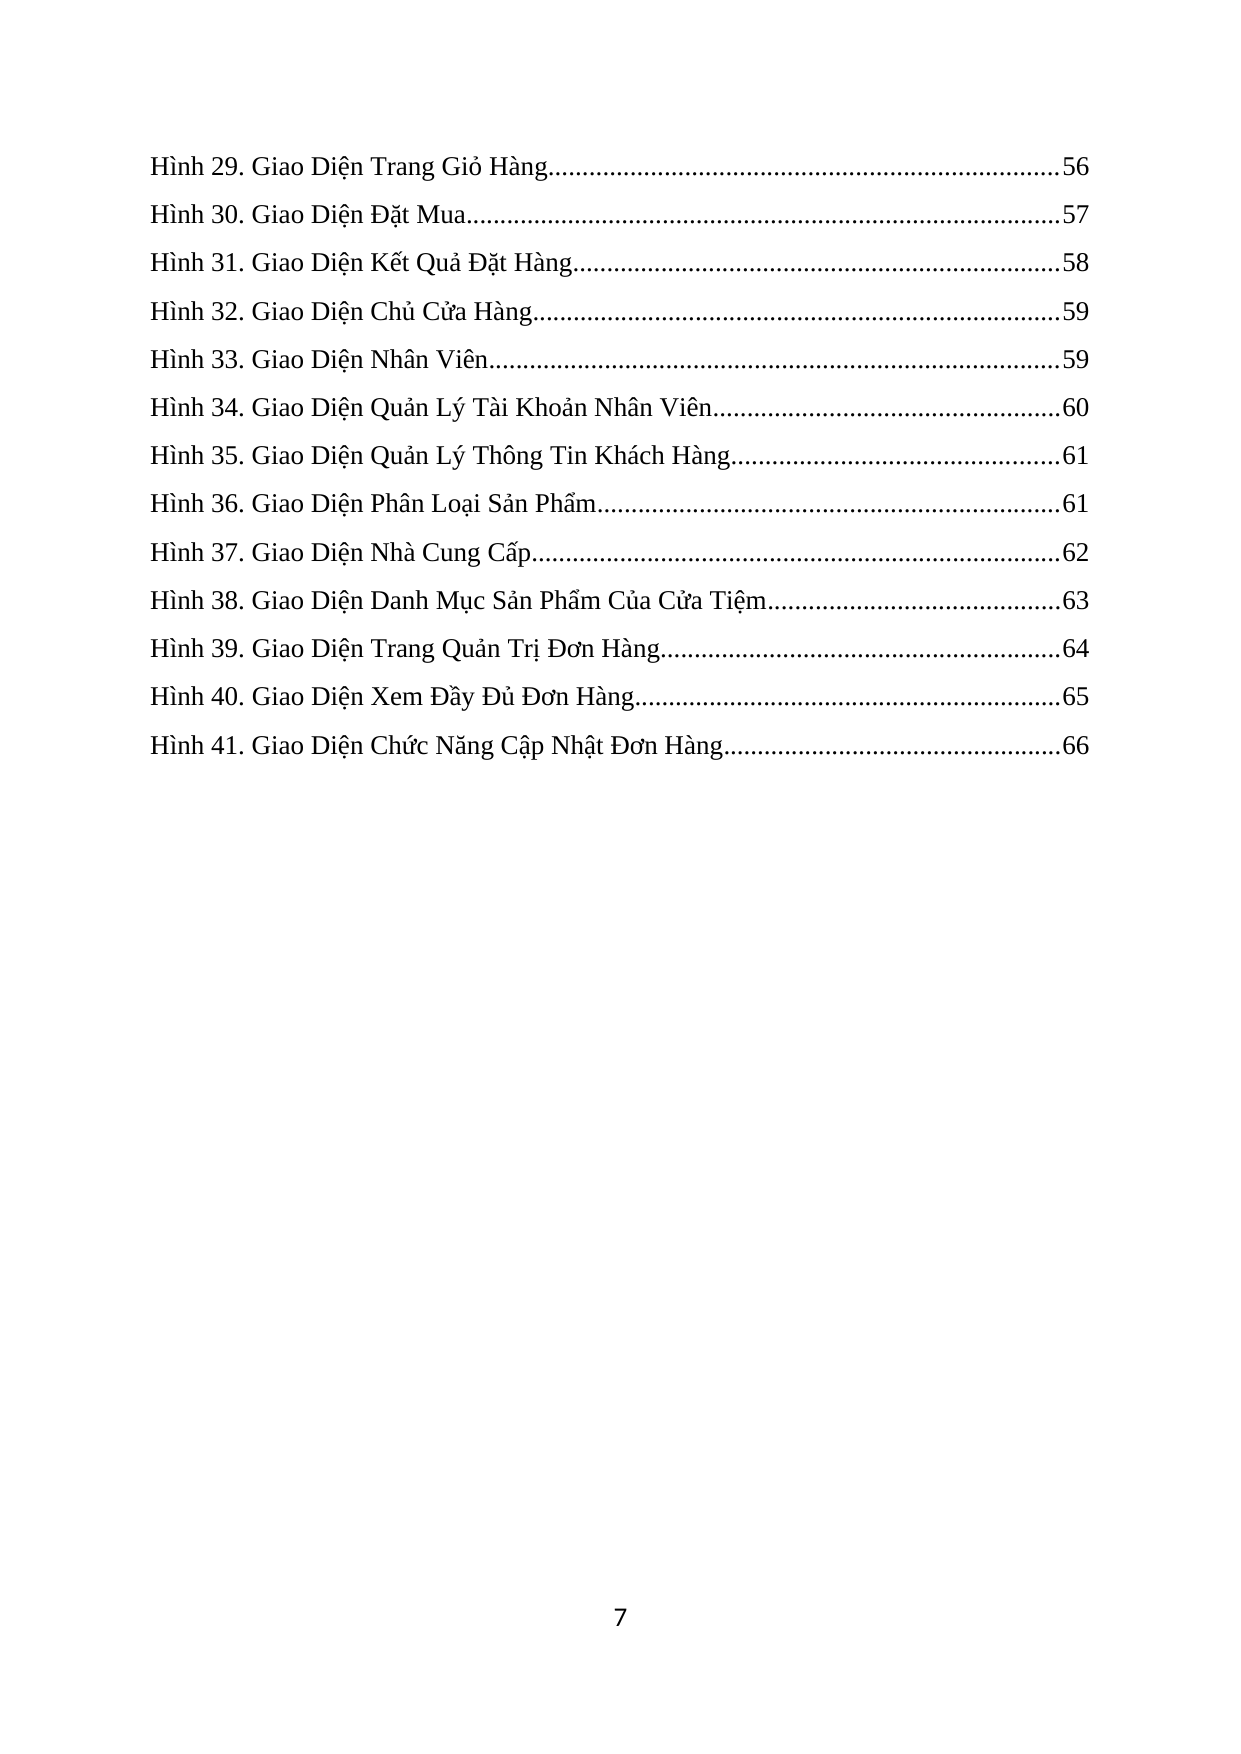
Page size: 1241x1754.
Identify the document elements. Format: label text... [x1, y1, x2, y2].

text Hình 38. Giao Diện Danh Mục Sản Phẩm Của Cửa Tiệm 63 [150, 584, 1090, 615]
text Hình 37. Giao Diện Nhà Cung Cấp 62 [150, 536, 1090, 567]
text Hình 35. Giao Diện Quản Lý Thông Tin Khách Hàng 61 [150, 439, 1090, 471]
text Hình 39. Giao Diện Trang Quản Trị Đơn Hàng 64 [150, 632, 1090, 663]
text Hình 30. Giao Diện Đặt Mua 57 [150, 198, 1090, 229]
text Hình 32. Giao Diện Chủ Cửa Hàng 59 [150, 295, 1090, 326]
text Hình 33. Giao Diện Nhân Viên 59 [150, 343, 1090, 374]
text Hình 40. Giao Diện Xem Đầy Đủ Đơn Hàng 65 [150, 681, 1090, 712]
text Hình 34. Giao Diện Quản Lý Tài Khoản Nhân Viên 60 [150, 391, 1090, 422]
text Hình 36. Giao Diện Phân Loại Sản Phẩm 61 [150, 488, 1090, 519]
text Hình 29. Giao Diện Trang Giỏ Hàng 56 [150, 150, 1090, 181]
text Hình 41. Giao Diện Chức Năng Cập Nhật Đơn Hàng 66 [150, 729, 1090, 760]
text Hình 31. Giao Diện Kết Quả Đặt Hàng 58 [150, 246, 1090, 278]
